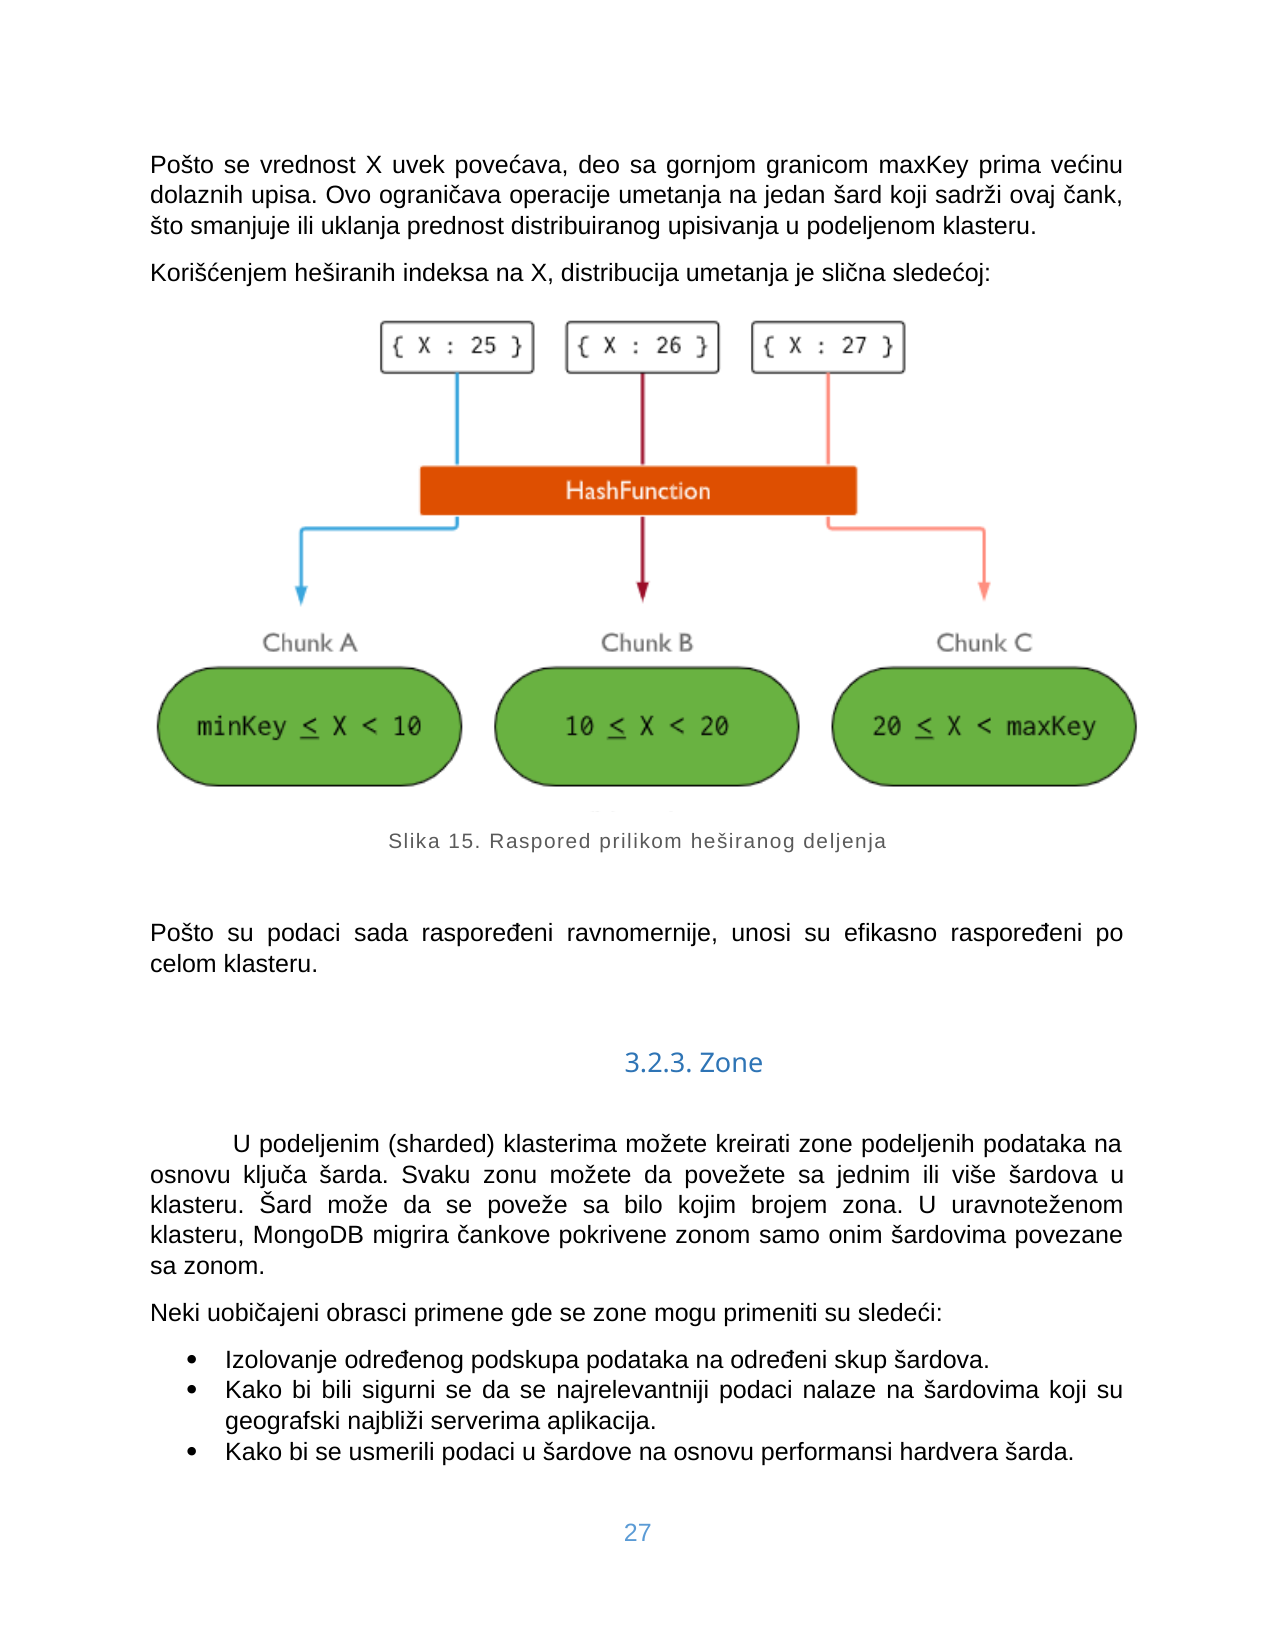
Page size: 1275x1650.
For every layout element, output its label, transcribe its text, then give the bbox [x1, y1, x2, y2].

picture [150, 305, 1152, 812]
text Pošto su podaci sada raspoređeni ravnomernije, unosi su efikasno raspoređeni po celom klasteru. [150, 918, 1125, 978]
list Kako bi bili sigurni se da se najrelevantniji podaci nalaze na šardovima koji su geografski najbliži serverima aplikacija. [187, 1376, 1125, 1435]
subtitle Zone [262, 1043, 1125, 1080]
list Izolovanje određenog podskupa podataka na određeni skup šardova. [187, 1345, 1125, 1374]
text Neki uobičajeni obrasci primene gde se zone mogu primeniti su sledeći: [150, 1298, 1125, 1327]
subtitle Slika 15. Raspored prilikom heširanog deljenja [150, 829, 1125, 853]
text Pošto se vrednost X uvek povećava, deo sa gornjom granicom maxKey prima većinu dolaznih upisa. Ovo ograničava operacije umetanja na jedan šard koji sadrži ovaj čank, što smanjuje ili uklanja prednost distribuiranog upisivanja u podeljenom klasteru. [150, 150, 1125, 239]
text U podeljenim (sharded) klasterima možete kreirati zone podeljenih podataka na osnovu ključa šarda. Svaku zonu možete da povežete sa jednim ili više šardova u klasteru. Šard može da se poveže sa bilo kojim brojem zona. U uravnoteženom klasteru, MongoDB migrira čankove pokrivene zonom samo onim šardovima povezane sa zonom. [150, 1129, 1125, 1279]
list Kako bi se usmerili podaci u šardove na osnovu performansi hardvera šarda. [187, 1436, 1125, 1465]
text Korišćenjem heširanih indeksa na X, distribucija umetanja je slična sledećoj: [150, 258, 1125, 287]
